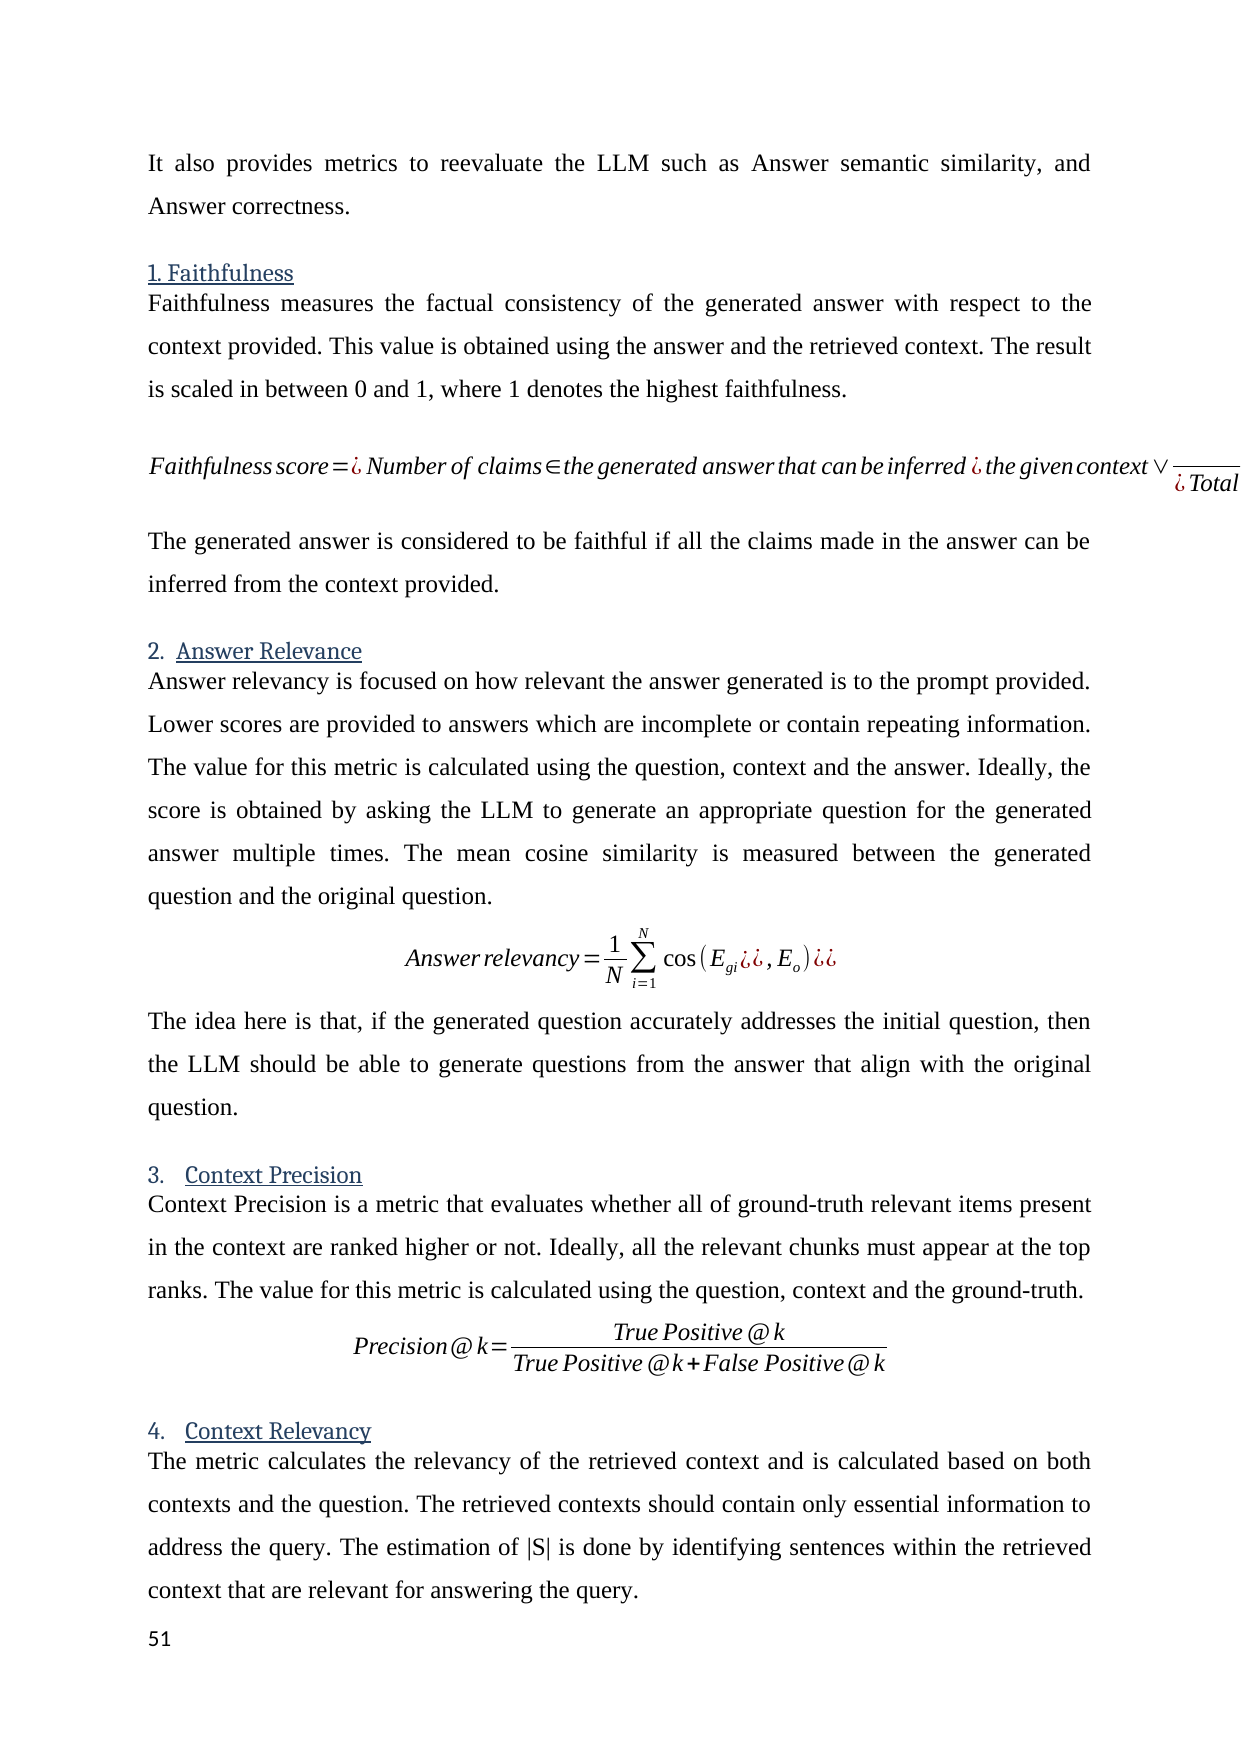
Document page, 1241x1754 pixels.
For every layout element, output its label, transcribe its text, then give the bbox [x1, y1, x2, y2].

text 1. Faithfulness [148, 259, 1092, 288]
text The idea here is that, if the generated question accurately addresses the initial question, then the LLM should be able to generate questions from the answer that align with the original question. [148, 1006, 1092, 1121]
text Answer relevancy is focused on how relevant the answer generated is to the prompt provided. Lower scores are provided to answers which are incomplete or contain repeating information. The value for this metric is calculated using the question, context and the answer. Ideally, the score is obtained by asking the LLM to generate an appropriate question for the generated answer multiple times. The mean cosine similarity is measured between the generated question and the original question. [148, 666, 1092, 910]
text Faithfulness measures the factual consistency of the generated answer with respect to the context provided. This value is obtained using the answer and the retrieved context. The result is scaled in between 0 and 1, where 1 denotes the highest faithfulness. [148, 288, 1092, 403]
text The metric calculates the relevancy of the retrieved context and is calculated based on both contexts and the question. The retrieved contexts should contain only essential information to address the query. The estimation of |S| is done by identifying sentences within the retrieved context that are relevant for answering the query. [148, 1446, 1092, 1604]
text It also provides metrics to reevaluate the LLM such as Answer semantic similarity, and Answer correctness. [148, 148, 1092, 219]
text 2. Answer Relevance [148, 637, 1092, 666]
text Context Precision is a metric that evaluates whether all of ground-truth relevant items present in the context are ranked higher or not. Ideally, all the relevant chunks must appear at the top ranks. The value for this metric is calculated using the question, context and the ground-truth. [148, 1189, 1092, 1304]
text The generated answer is considered to be faithful if all the claims made in the answer can be inferred from the context provided. [148, 526, 1092, 598]
list Context Precision [148, 1161, 1092, 1189]
list Context Relevancy [148, 1417, 1092, 1446]
